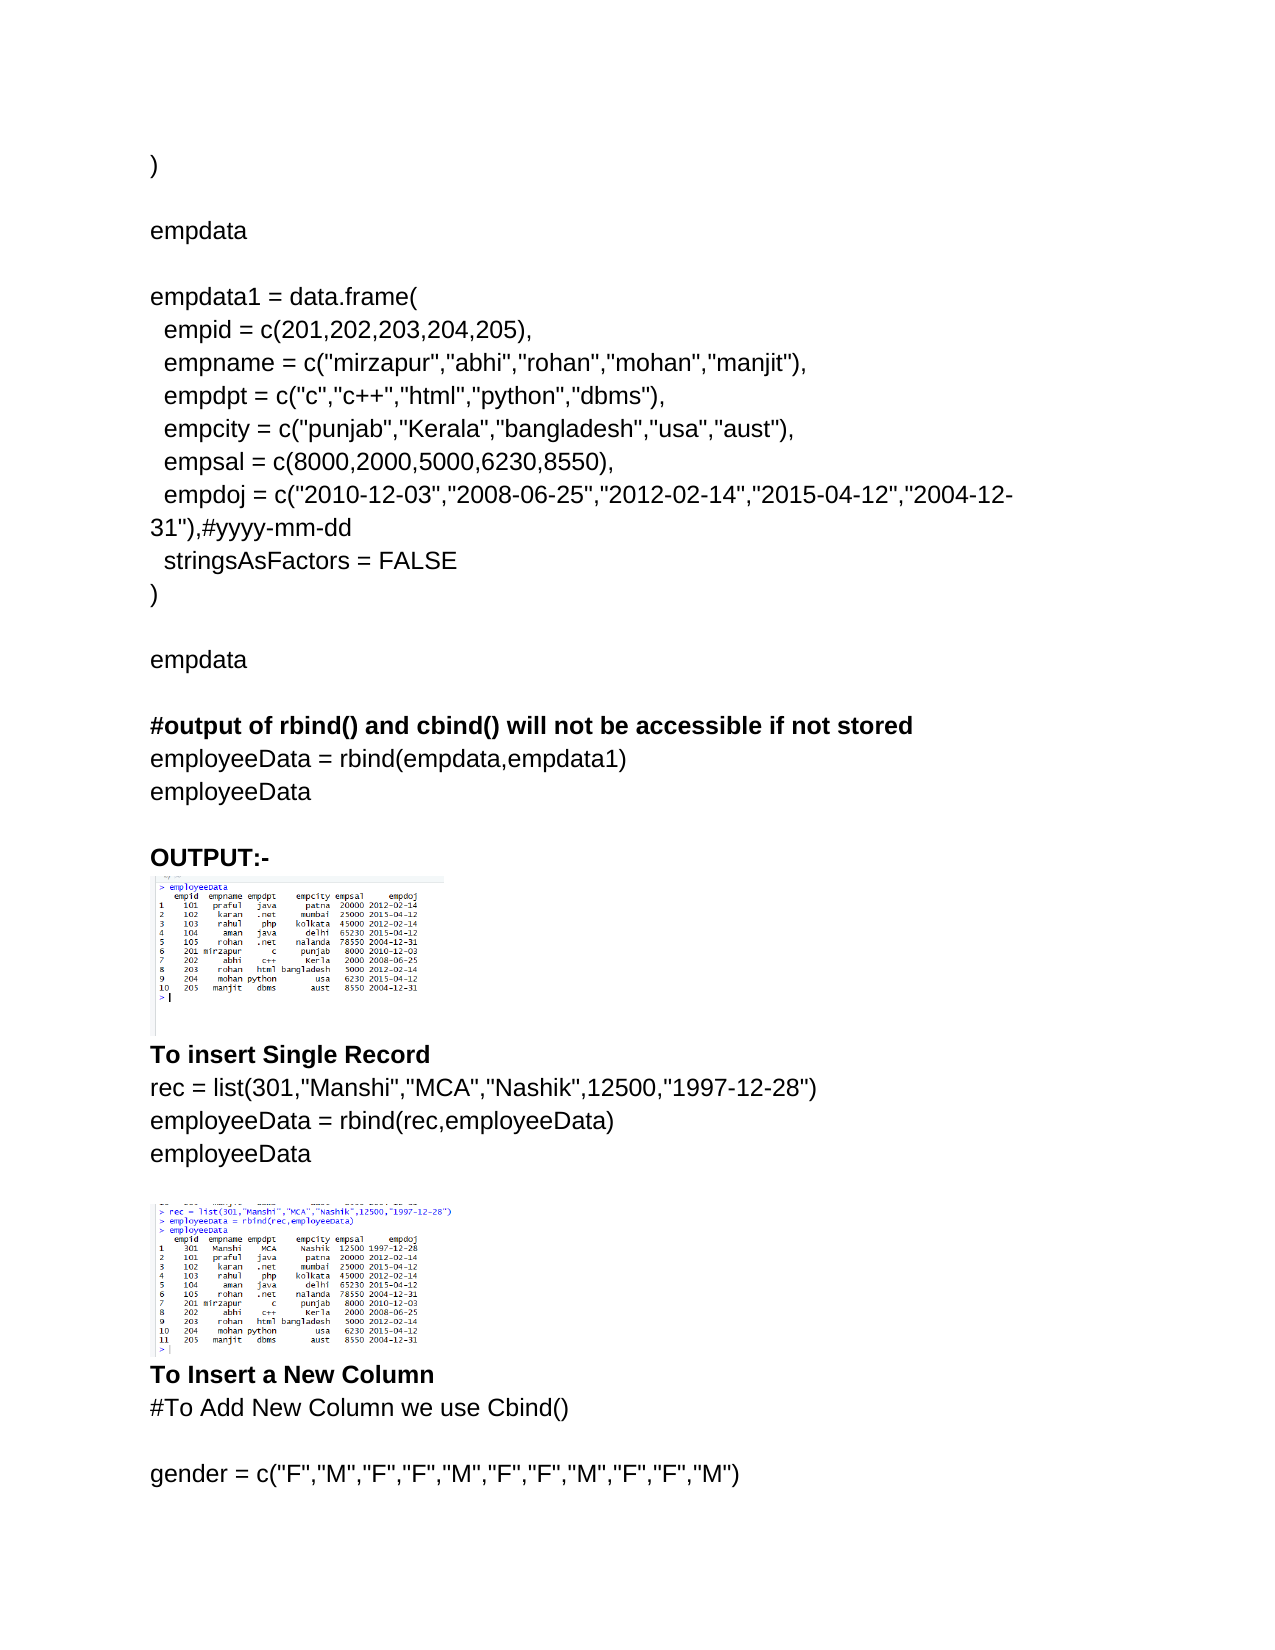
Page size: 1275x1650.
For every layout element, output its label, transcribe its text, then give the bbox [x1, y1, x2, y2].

picture [150, 1204, 452, 1357]
text To insert Single Record [150, 1040, 1125, 1068]
text ) [150, 579, 1125, 608]
text OUTPUT:- [150, 843, 1125, 872]
text #To Add New Column we use Cbind() [150, 1393, 1125, 1422]
text employeeData [150, 1139, 1125, 1167]
text To Insert a New Column [150, 1360, 1125, 1389]
text employeeData = rbind(empdata,empdata1) [150, 744, 1125, 773]
text employeeData = rbind(rec,employeeData) [150, 1106, 1125, 1134]
text empdoj = c("2010-12-03","2008-06-25","2012-02-14","2015-04-12","2004-12-31"),#yyyy-mm-dd [150, 480, 1125, 542]
text stringsAsFactors = FALSE [150, 546, 1125, 575]
text empdata1 = data.frame( [150, 282, 1125, 311]
text rec = list(301,"Manshi","MCA","Nashik",12500,"1997-12-28") [150, 1073, 1125, 1101]
text gender = c("F","M","F","F","M","F","F","M","F","F","M") [150, 1459, 1125, 1488]
text ) [150, 150, 1125, 179]
text empcity = c("punjab","Kerala","bangladesh","usa","aust"), [150, 414, 1125, 443]
text employeeData [150, 777, 1125, 806]
text empid = c(201,202,203,204,205), [150, 315, 1125, 344]
text #output of rbind() and cbind() will not be accessible if not stored [150, 711, 1125, 740]
text empdpt = c("c","c++","html","python","dbms"), [150, 381, 1125, 410]
text empdata [150, 645, 1125, 674]
text empname = c("mirzapur","abhi","rohan","mohan","manjit"), [150, 348, 1125, 377]
picture [150, 876, 444, 1036]
text empsal = c(8000,2000,5000,6230,8550), [150, 447, 1125, 476]
text empdata [150, 216, 1125, 245]
